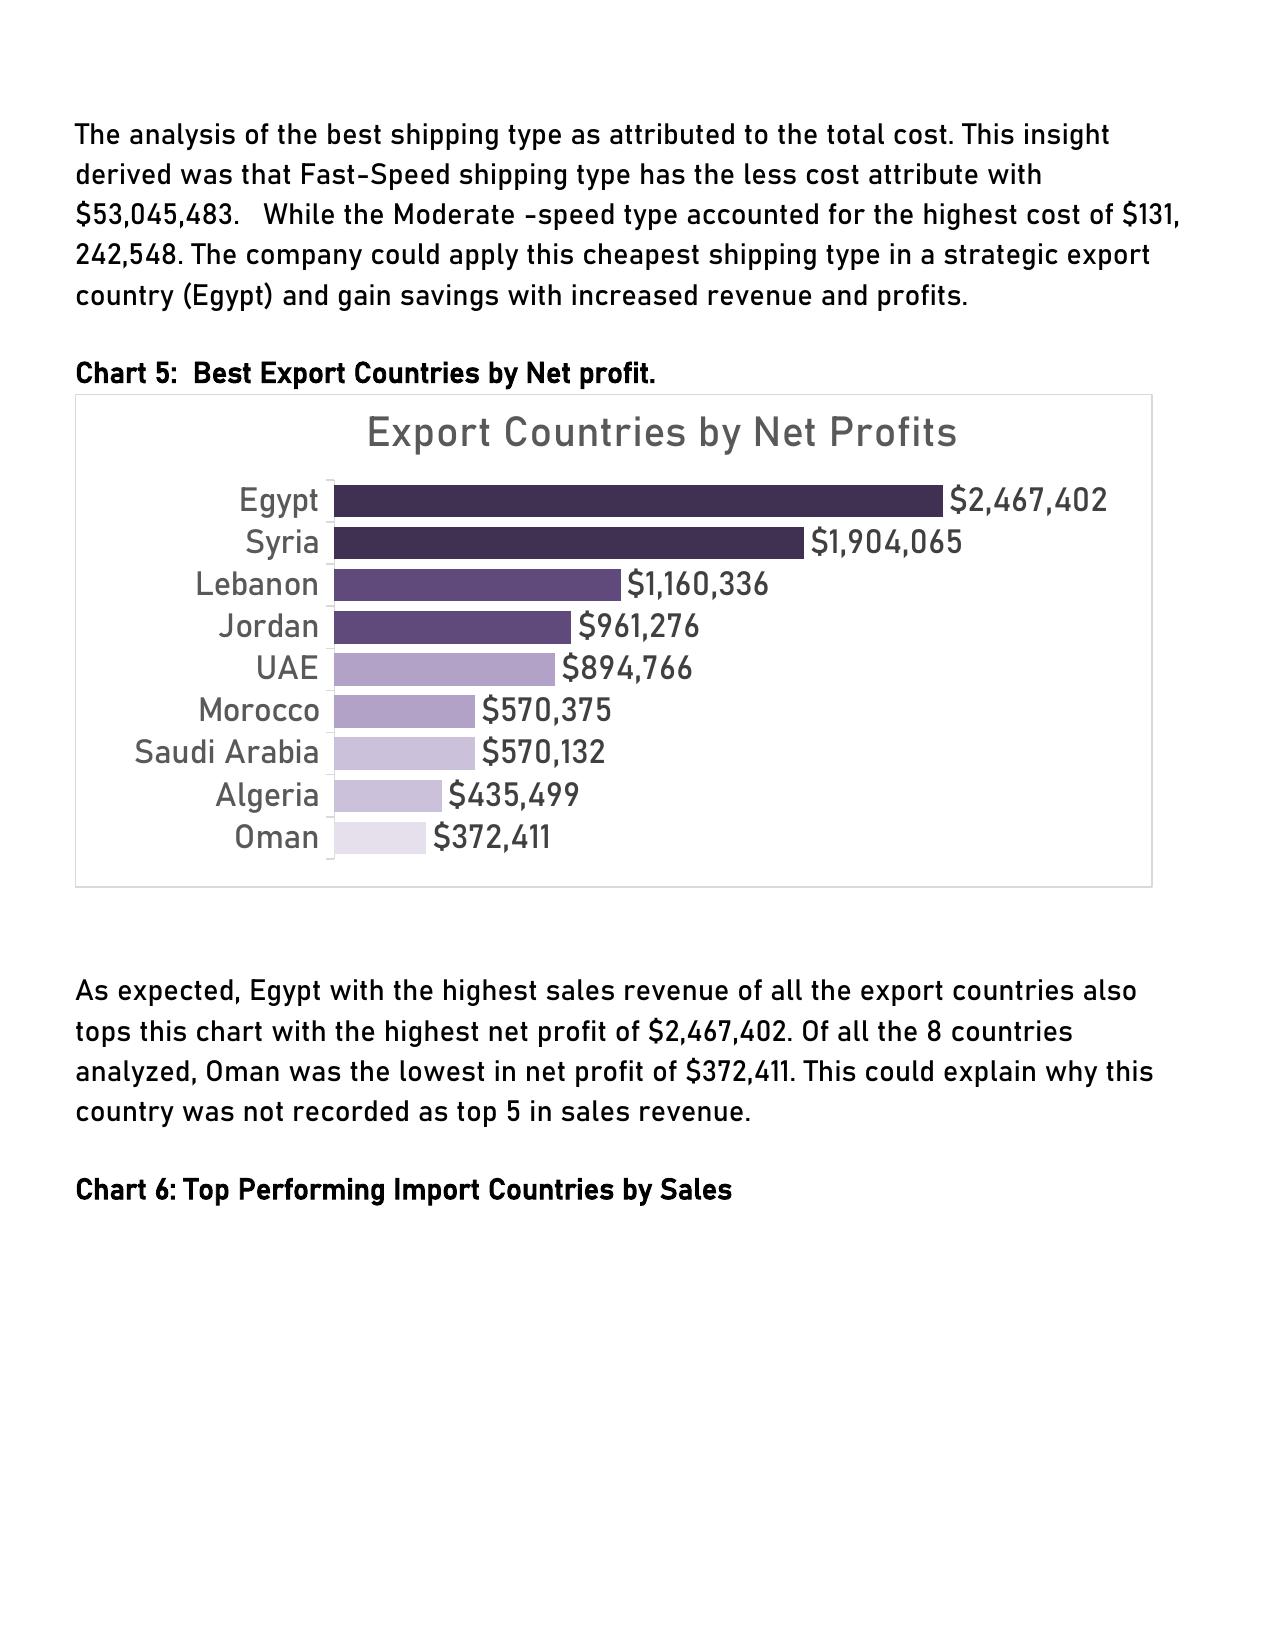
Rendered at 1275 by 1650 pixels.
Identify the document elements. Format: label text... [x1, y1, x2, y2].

text Chart 5: Best Export Countries by Net profit. [75, 354, 1200, 389]
text As expected, Egypt with the highest sales revenue of all the export countries also tops this chart with the highest net profit of $2,467,402. Of all the 8 countries analyzed, Oman was the lowest in net profit of $372,411. This could explain why this country was not recorded as top 5 in sales revenue. [75, 972, 1200, 1127]
text Chart 6: Top Performing Import Countries by Sales [75, 1170, 1200, 1205]
text The analysis of the best shipping type as attributed to the total cost. This insight derived was that Fast-Speed shipping type has the less cost attribute with $53,045,483. While the Moderate -speed type accounted for the highest cost of $131, 242,548. The company could apply this cheapest shipping type in a strategic export country (Egypt) and gain savings with increased revenue and profits. [75, 115, 1200, 311]
